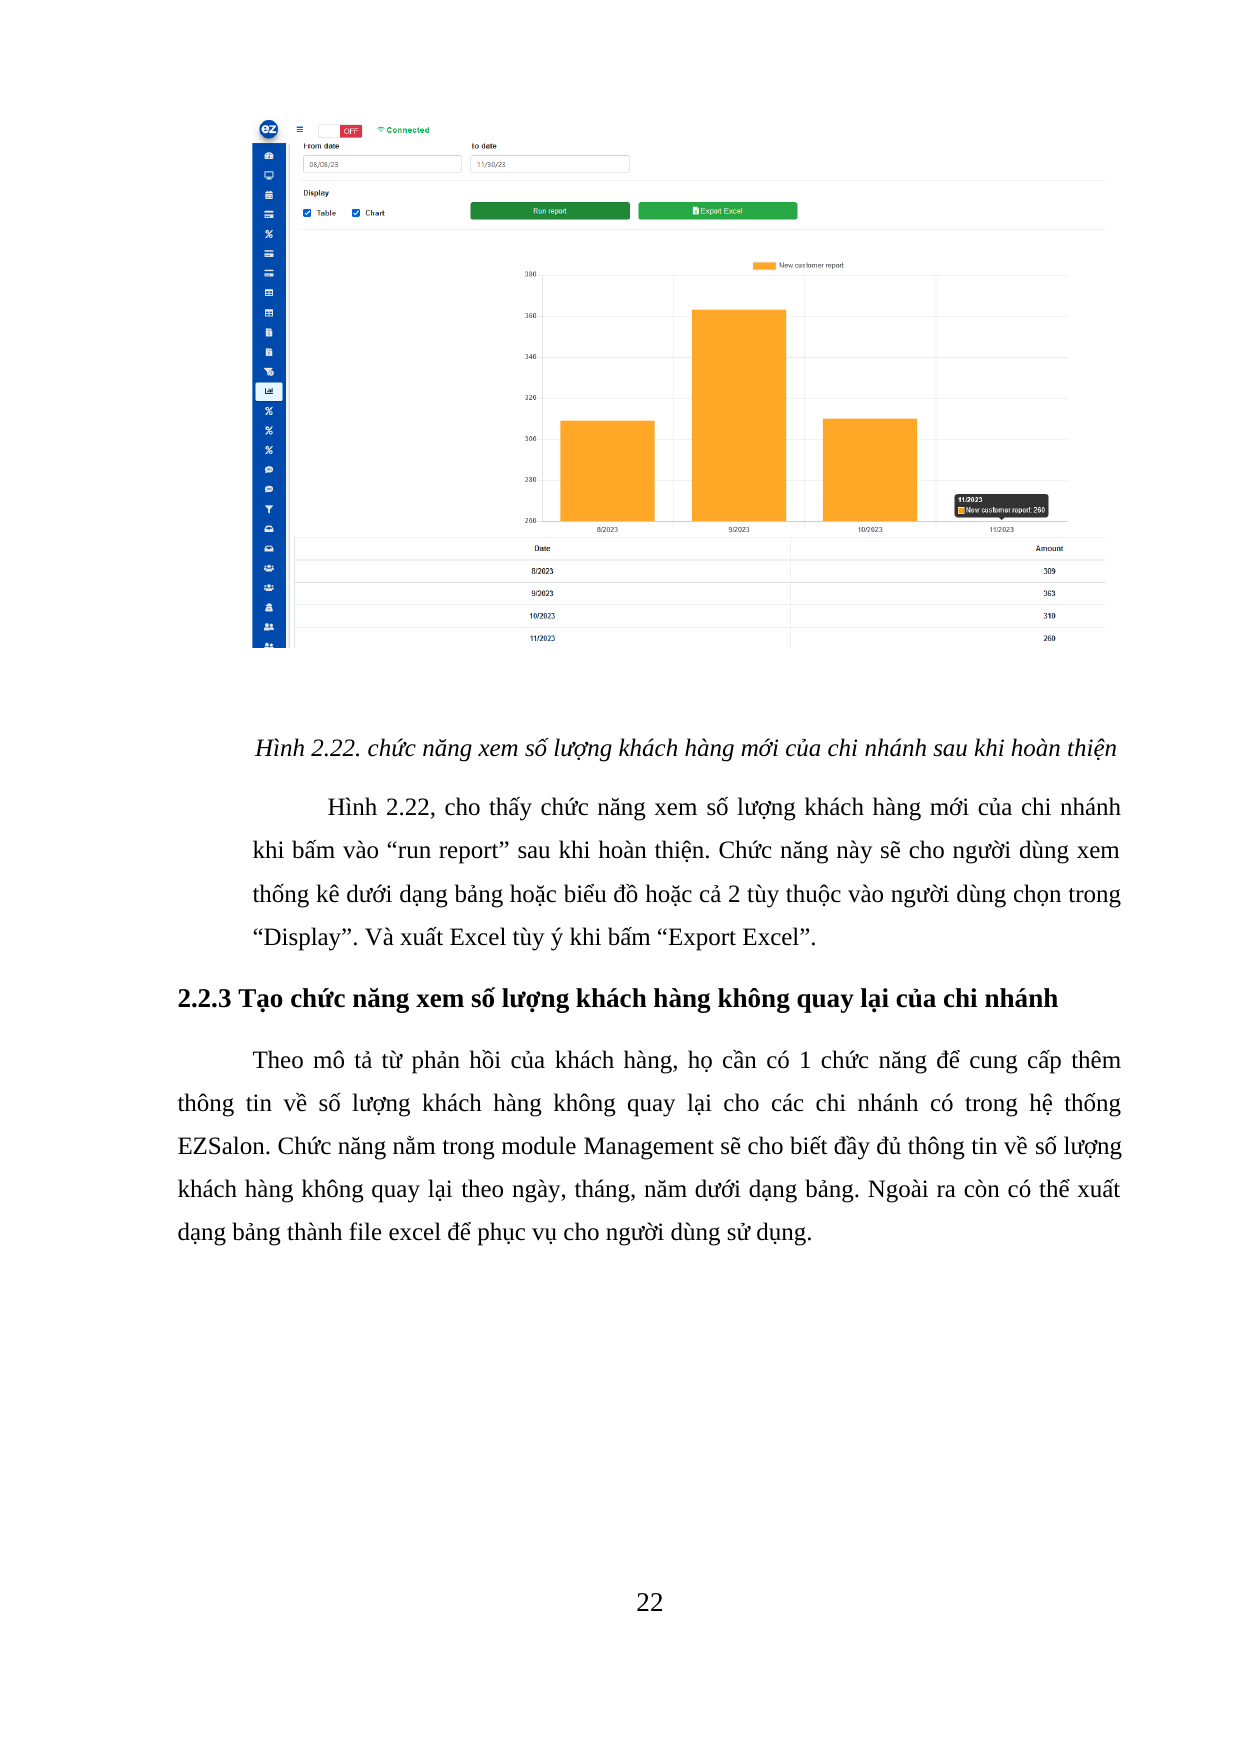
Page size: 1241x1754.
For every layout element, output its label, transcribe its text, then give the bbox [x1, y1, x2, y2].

text Hình 2.22. chức năng xem số lượng khách hàng mới của chi nhánh sau khi hoàn thiện [252, 733, 1122, 761]
picture [252, 118, 1106, 648]
text Hình 2.22, cho thấy chức năng xem số lượng khách hàng mới của chi nhánh khi bấm vào “run report” sau khi hoàn thiện. Chức năng này sẽ cho người dùng xem thống kê dưới dạng bảng hoặc biểu đồ hoặc cả 2 tùy thuộc vào người dùng chọn trong “Display”. Và xuất Excel tùy ý khi bấm “Export Excel”. [252, 792, 1122, 951]
text Theo mô tả từ phản hồi của khách hàng, họ cần có 1 chức năng để cung cấp thêm thông tin về số lượng khách hàng không quay lại cho các chi nhánh có trong hệ thống EZSalon. Chức năng nằm trong module Management sẽ cho biết đầy đủ thông tin về số lượng khách hàng không quay lại theo ngày, tháng, năm dưới dạng bảng. Ngoài ra còn có thể xuất dạng bảng thành file excel để phục vụ cho người dùng sử dụng. [177, 1045, 1122, 1246]
text 2.2.3 Tạo chức năng xem số lượng khách hàng không quay lại của chi nhánh [177, 982, 1122, 1013]
